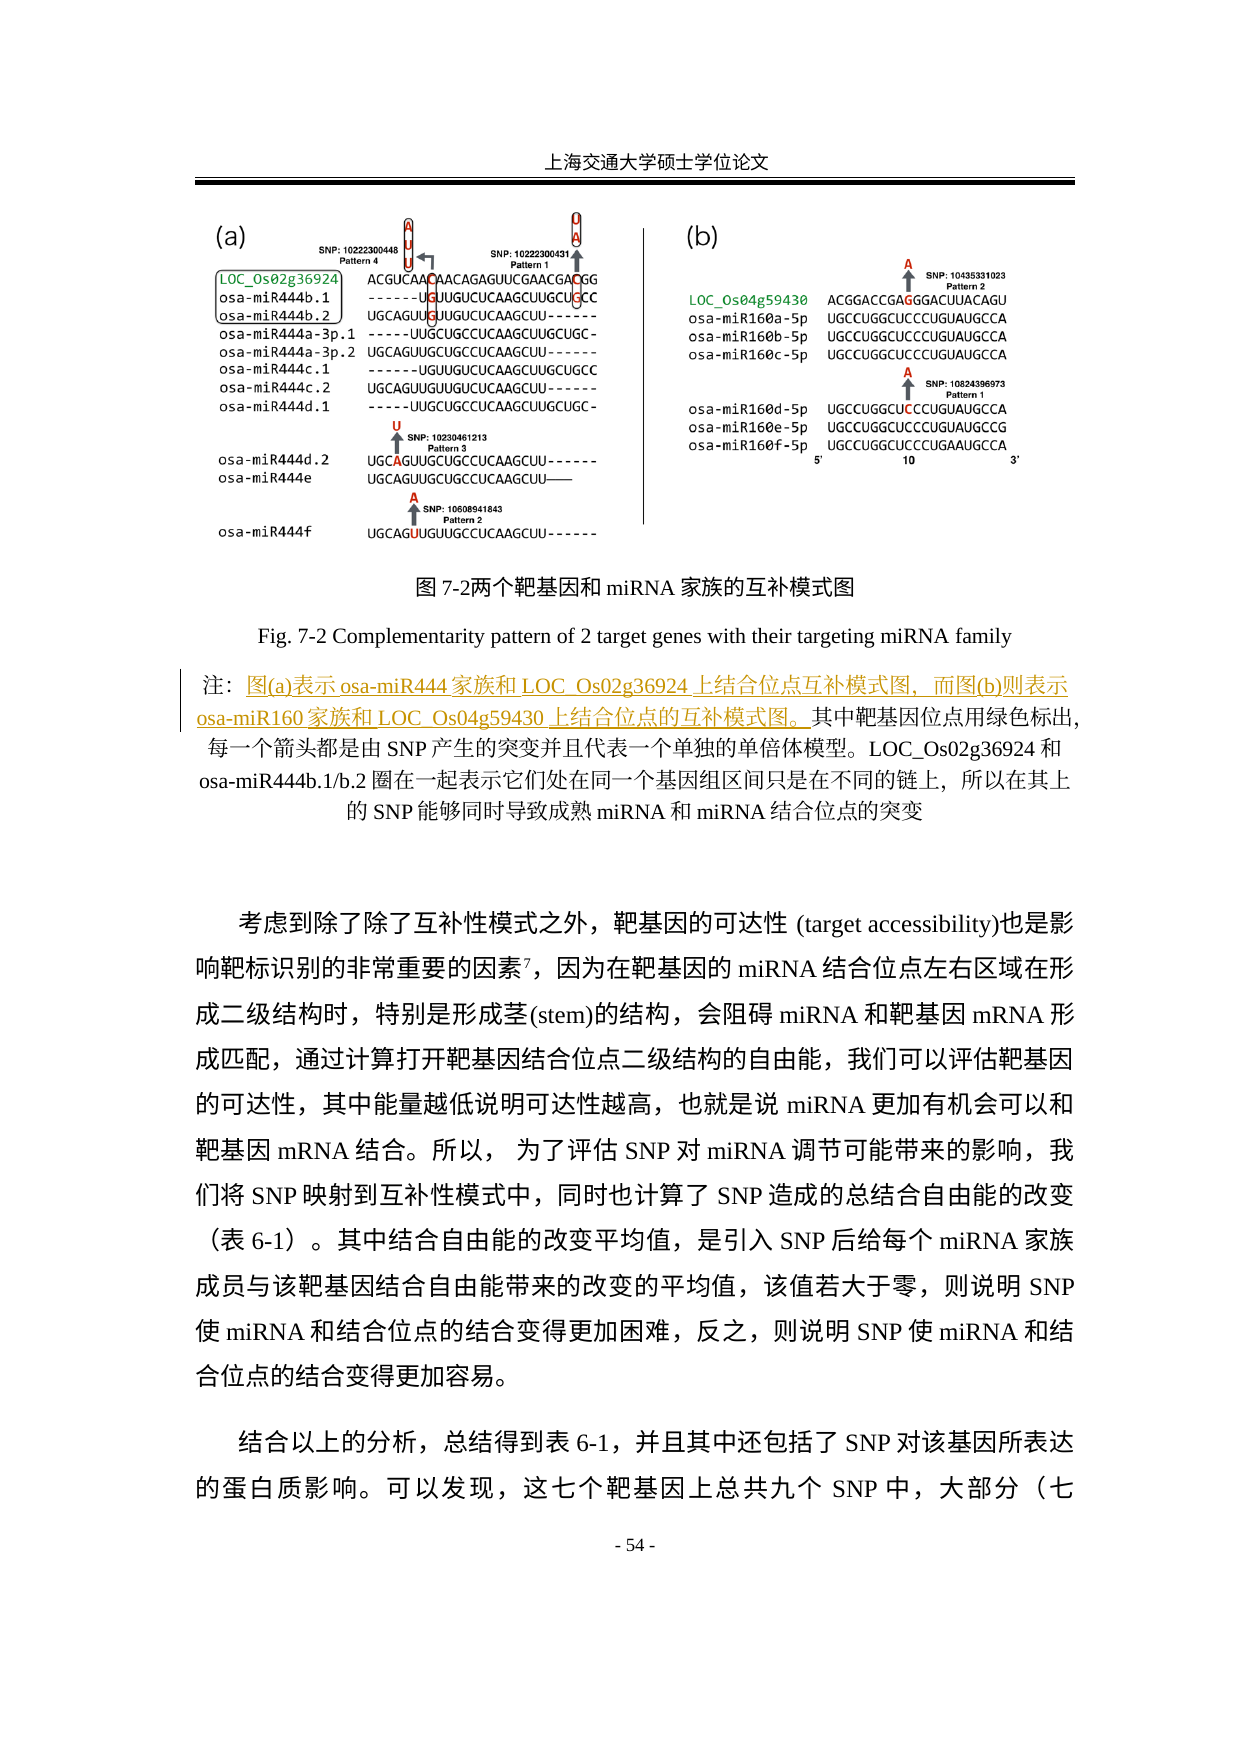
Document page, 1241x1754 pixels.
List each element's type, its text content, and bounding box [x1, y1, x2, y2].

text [195, 1423, 1075, 1504]
text 图7-2两个靶基因和miRNA家族的互补模式图 [195, 570, 1075, 602]
text Fig. 7-2 Complementarity pattern of 2 target genes with their targeting miRNA family [195, 623, 1075, 648]
text 注：其中靶基因位点用绿色标出，每一个箭头都是由SNP产生的突变并且代表一个单独的单倍体模型。LOC_Os02g36924 和osa-miR444b.1/b.2圈在一起表示它们处在同一个基因组区间只是在不同的链上，所以在其上的SNP能够同时导致成熟miRNA和miRNA结合位点的突变 [195, 669, 1075, 826]
picture [195, 211, 1075, 542]
text 考虑到除了除了互补性模式之外，靶基因的可达性 (target accessibility)也是影响靶标识别的非常重要的因素7，因为在靶基因的miRNA结合位点左右区域在形成二级结构时，特别是形成茎(stem)的结构，会阻碍miRNA和靶基因mRNA形成匹配，通过计算打开靶基因结合位点二级结构的自由能，我们可以评估靶基因的可达性，其中能量越低说明可达性越高，也就是说miRNA更加有机会可以和靶基因mRNA结合。所以， 为了评估SNP对miRNA调节可能带来的影响，我们将SNP映射到互补性模式中，同时也计算了SNP造成的总结合自由能的改变（表6-1）。其中结合自由能的改变平均值，是引入SNP后给每个miRNA家族成员与该靶基因结合自由能带来的改变的平均值，该值若大于零，则说明SNP使miRNA和结合位点的结合变得更加困难，反之，则说明SNP使miRNA和结合位点的结合变得更加容易。 [195, 903, 1075, 1393]
